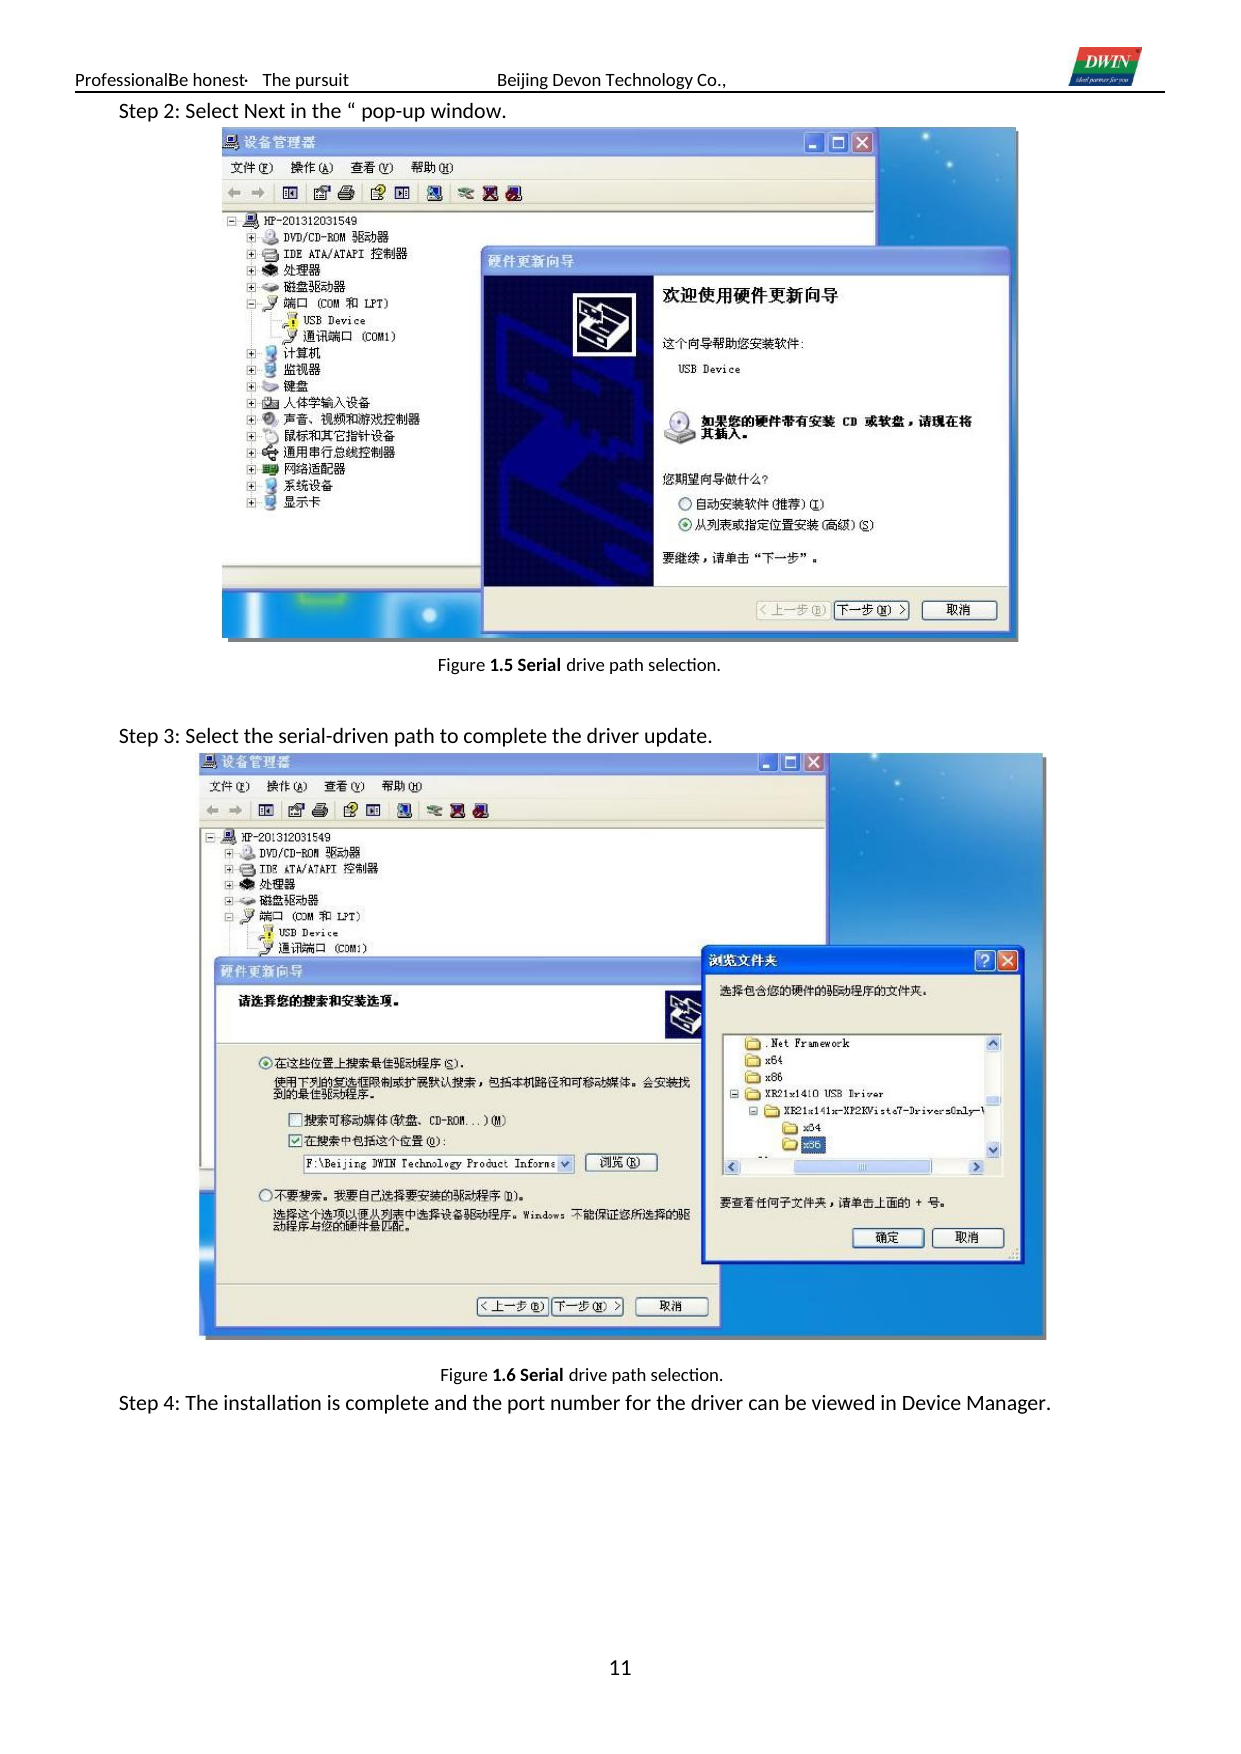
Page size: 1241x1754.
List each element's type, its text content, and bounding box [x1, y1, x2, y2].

text Step 3: Select the serial-driven path to complete the driver update. [119, 723, 1177, 749]
picture [221, 127, 1019, 642]
picture [1068, 47, 1142, 86]
text Figure 1.5 Serial drive path selection. [75, 654, 721, 677]
text Step 4: The installation is complete and the port number for the driver can be viewed in Device Manager. [119, 1389, 1177, 1416]
picture [195, 752, 1047, 1340]
text Figure 1.6 Serial drive path selection. [75, 1364, 724, 1387]
text Step 2: Select Next in the “ pop-up window. [119, 97, 1177, 124]
